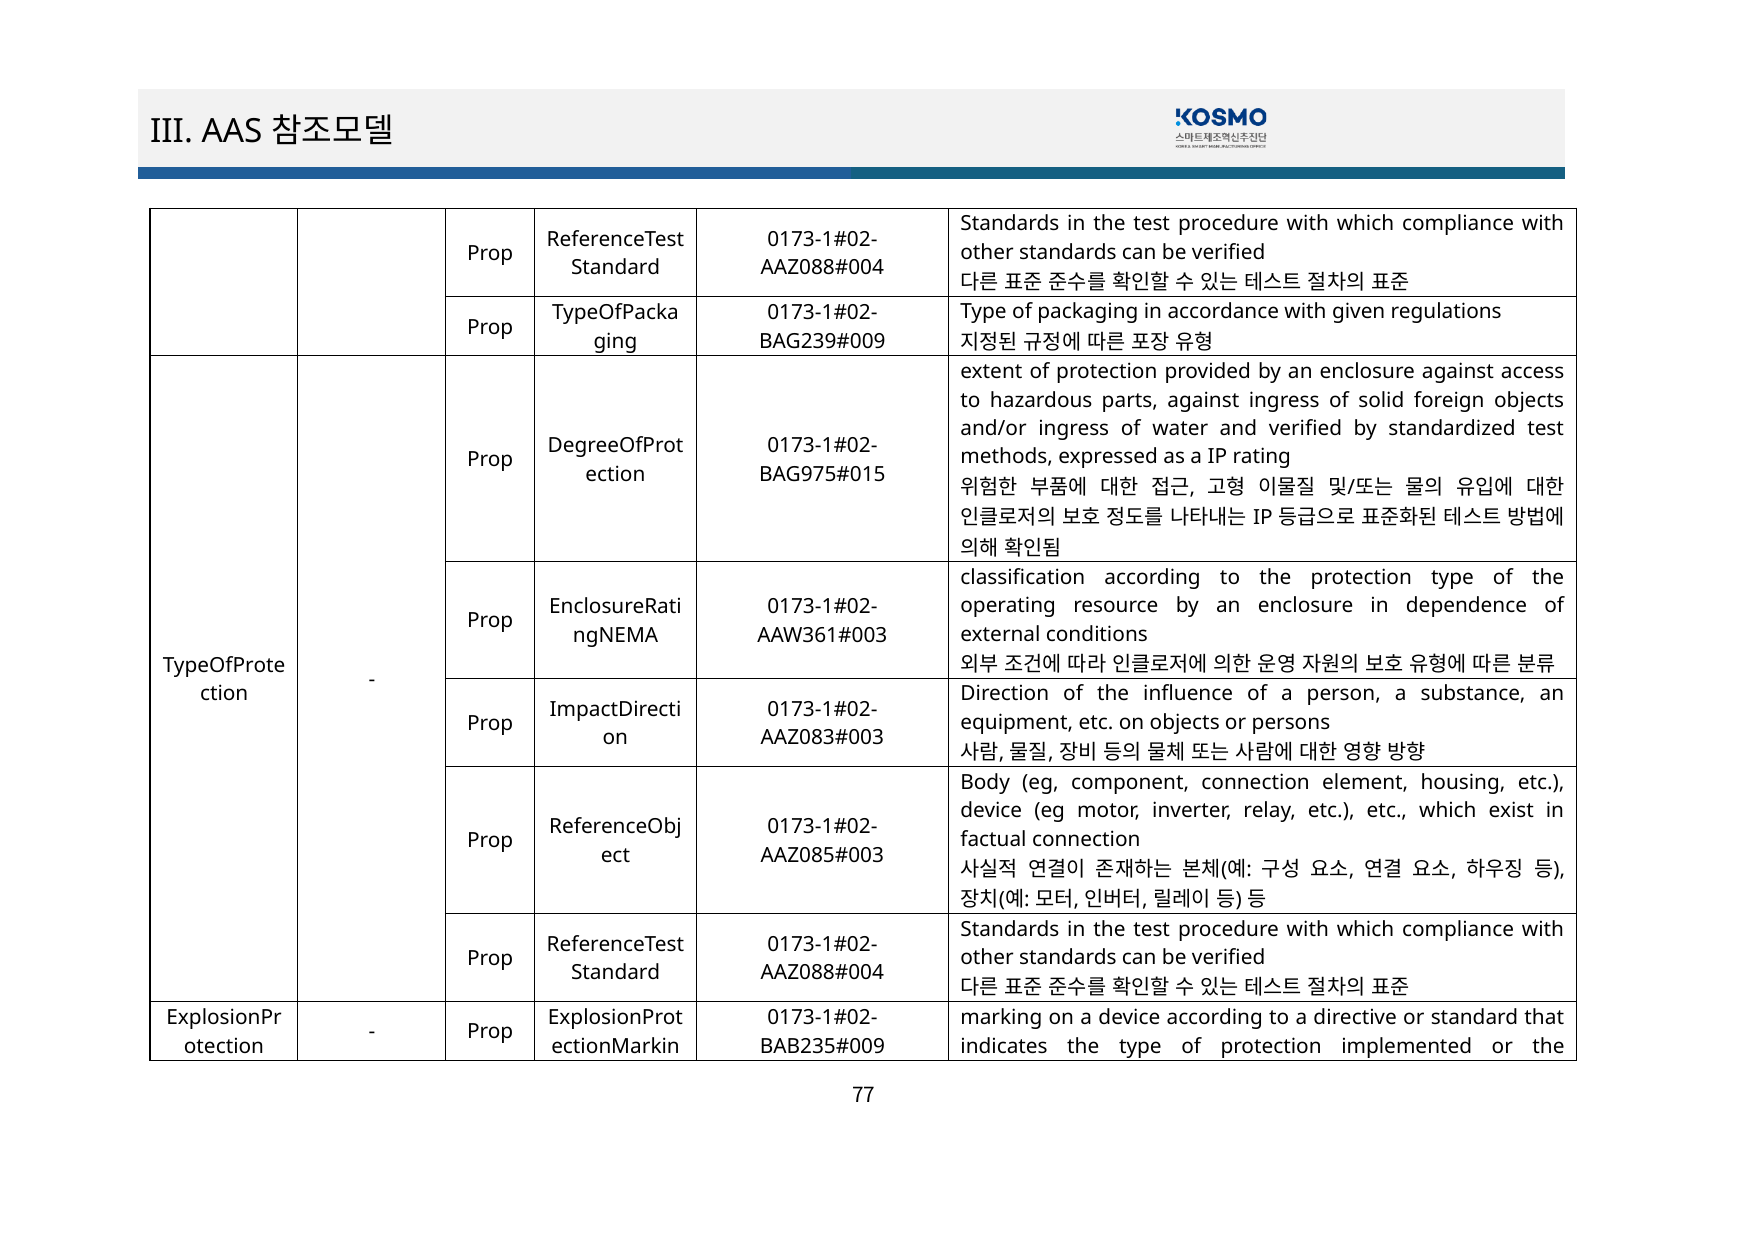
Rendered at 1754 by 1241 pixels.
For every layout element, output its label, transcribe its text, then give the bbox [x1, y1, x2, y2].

table_cell Prop [446, 914, 534, 1001]
table_cell ReferenceObject [535, 767, 696, 913]
picture [1175, 108, 1267, 148]
table_cell DegreeOfProtection [535, 356, 696, 561]
table_cell classification according to the protection type of the operating resource by an enclosure in dependence of external conditions 외부 조건에 따라 인클로저에 의한 운영 자원의 보호 유형에 따른 분류 [949, 562, 1576, 677]
table_cell Standards in the test procedure with which compliance with other standards can be verified 다른 표준 준수를 확인할 수 있는 테스트 절차의 표준 [949, 914, 1576, 1001]
table_cell EnclosureRatingNEMA [535, 562, 696, 677]
table_cell Prop [446, 297, 534, 355]
table_cell Prop [446, 679, 534, 766]
table_cell Prop [446, 1002, 534, 1060]
table_cell 0173-1#02-AAZ088#004 [697, 914, 948, 1001]
table_cell TypeOfProtection [151, 356, 297, 1001]
table_cell 0173-1#02-AAW361#003 [697, 562, 948, 677]
table_cell extent of protection provided by an enclosure against access to hazardous parts, against ingress of solid foreign objects and/or ingress of water and verified by standardized test methods, expressed as a IP rating 위험한 부품에 대한 접근, 고형 이물질 및/또는 물의 유입에 대한 인클로저의 보호 정도를 나타내는 IP 등급으로 표준화된 테스트 방법에 의해 확인됨 [949, 356, 1576, 561]
table_cell 0173-1#02-BAB235#009 [697, 1002, 948, 1060]
table_cell 0173-1#02-BAG975#015 [697, 356, 948, 561]
table_cell ImpactDirection [535, 679, 696, 766]
table_cell Body (eg, component, connection element, housing, etc.), device (eg motor, inverter, relay, etc.), etc., which exist in factual connection 사실적 연결이 존재하는 본체(예: 구성 요소, 연결 요소, 하우징 등), 장치(예: 모터, 인버터, 릴레이 등) 등 [949, 767, 1576, 913]
table_cell Prop [446, 356, 534, 561]
table_cell Type of packaging in accordance with given regulations 지정된 규정에 따른 포장 유형 [949, 297, 1576, 355]
table_cell Prop [446, 562, 534, 677]
table_cell TypeOfPackaging [535, 297, 696, 355]
table_cell Direction of the influence of a person, a substance, an equipment, etc. on objects or persons 사람, 물질, 장비 등의 물체 또는 사람에 대한 영향 방향 [949, 679, 1576, 766]
table_cell ReferenceTestStandard [535, 209, 696, 296]
table_cell ReferenceTestStandard [535, 914, 696, 1001]
table_cell - [298, 356, 445, 1001]
table_cell Prop [446, 209, 534, 296]
table_cell 0173-1#02-AAZ088#004 [697, 209, 948, 296]
table_cell 0173-1#02-AAZ083#003 [697, 679, 948, 766]
table_cell ExplosionProtection [151, 1002, 297, 1060]
table_cell Standards in the test procedure with which compliance with other standards can be verified 다른 표준 준수를 확인할 수 있는 테스트 절차의 표준 [949, 209, 1576, 296]
table_cell Prop [446, 767, 534, 913]
table_cell 0173-1#02-AAZ085#003 [697, 767, 948, 913]
table_cell ExplosionProtectionMarking [535, 1002, 696, 1060]
table_cell - [298, 1002, 445, 1060]
table_cell 0173-1#02-BAG239#009 [697, 297, 948, 355]
